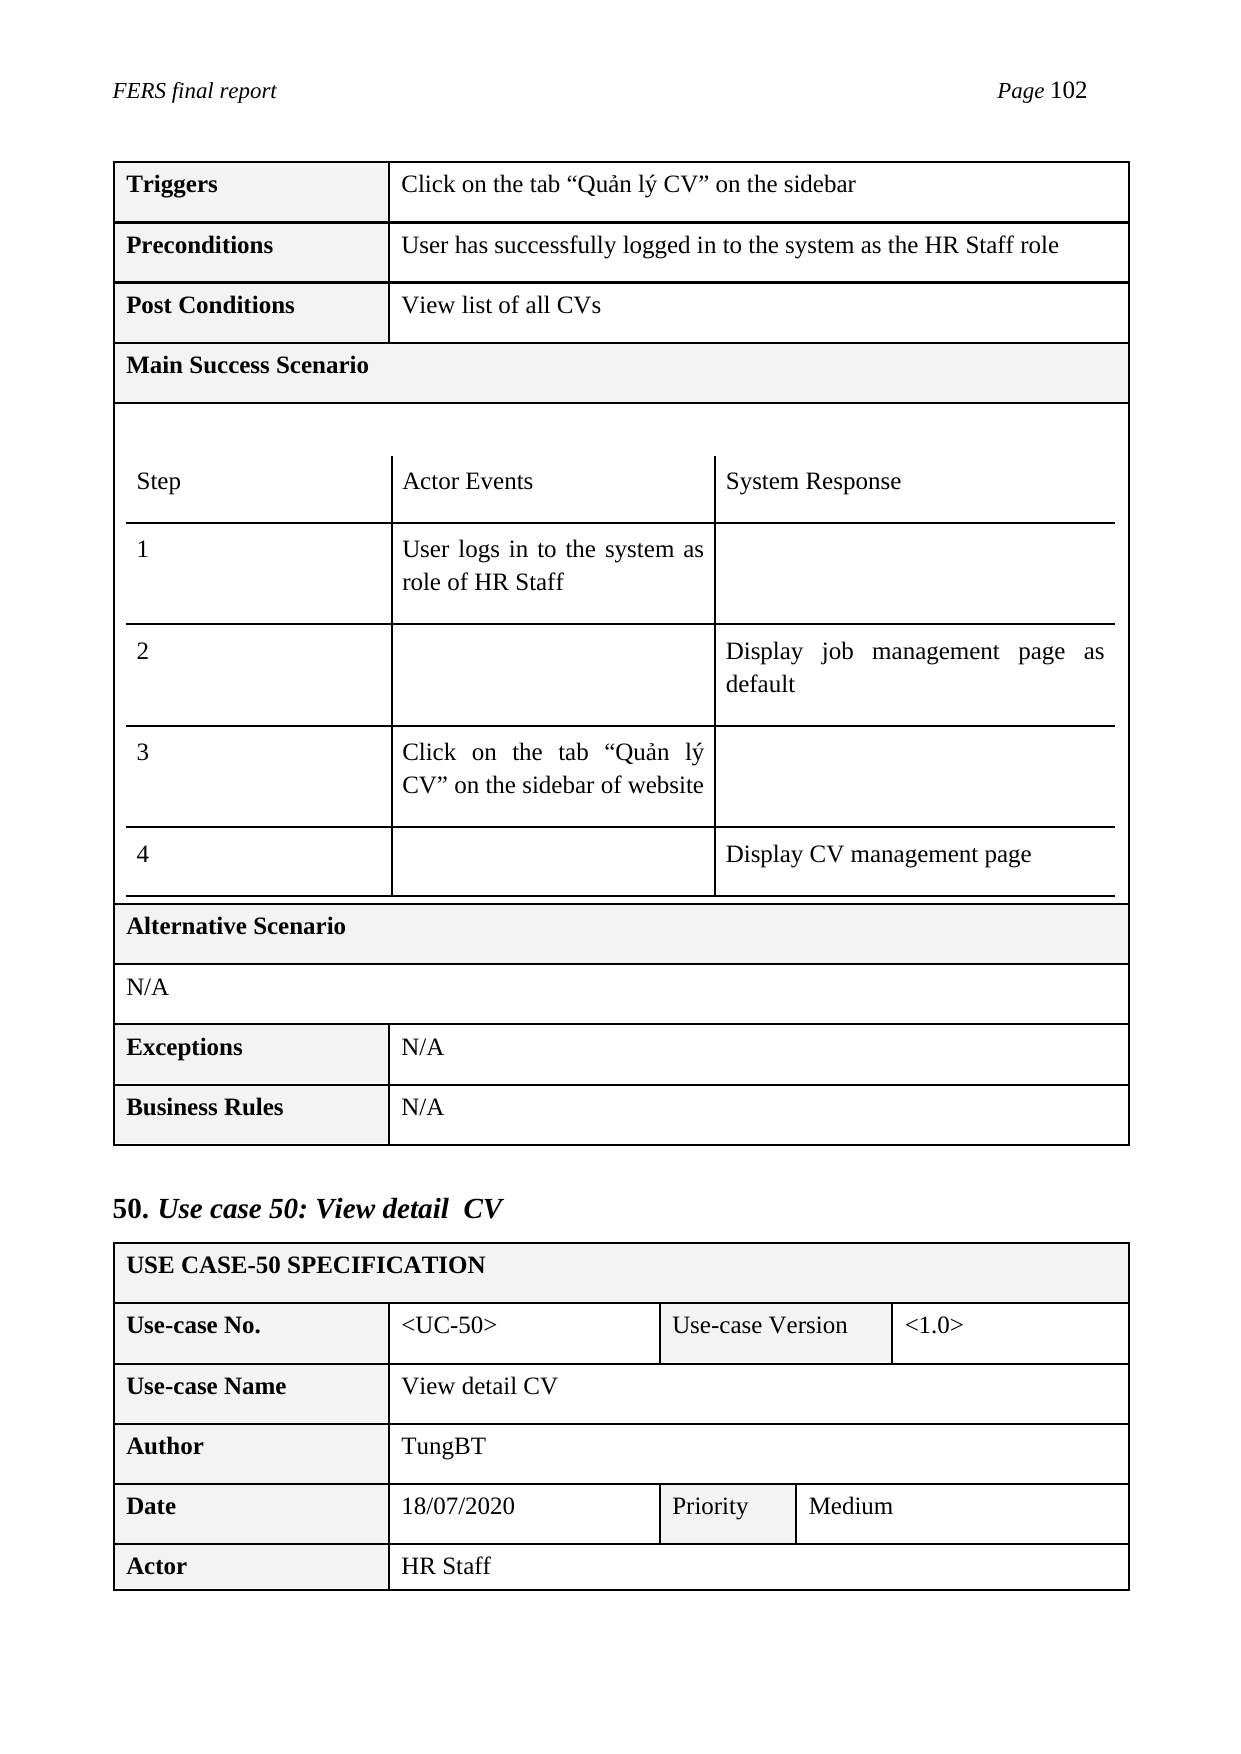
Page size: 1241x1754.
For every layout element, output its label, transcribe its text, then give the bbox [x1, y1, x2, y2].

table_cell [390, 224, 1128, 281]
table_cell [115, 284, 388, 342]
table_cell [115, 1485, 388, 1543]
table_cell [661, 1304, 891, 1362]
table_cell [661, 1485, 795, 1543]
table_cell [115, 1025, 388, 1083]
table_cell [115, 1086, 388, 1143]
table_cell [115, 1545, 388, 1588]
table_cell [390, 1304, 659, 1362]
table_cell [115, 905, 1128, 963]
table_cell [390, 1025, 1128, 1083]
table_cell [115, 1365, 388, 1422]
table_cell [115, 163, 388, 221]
subtitle Use case 50: View detail CV [112, 1191, 1128, 1225]
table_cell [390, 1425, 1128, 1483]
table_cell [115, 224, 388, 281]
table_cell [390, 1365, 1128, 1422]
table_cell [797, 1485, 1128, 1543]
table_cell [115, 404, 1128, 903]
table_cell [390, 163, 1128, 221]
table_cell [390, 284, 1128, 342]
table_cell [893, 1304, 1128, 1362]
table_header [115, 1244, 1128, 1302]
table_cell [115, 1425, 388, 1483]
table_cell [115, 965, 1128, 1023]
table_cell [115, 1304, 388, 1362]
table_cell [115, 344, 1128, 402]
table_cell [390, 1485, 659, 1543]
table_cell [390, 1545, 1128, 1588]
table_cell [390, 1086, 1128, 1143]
